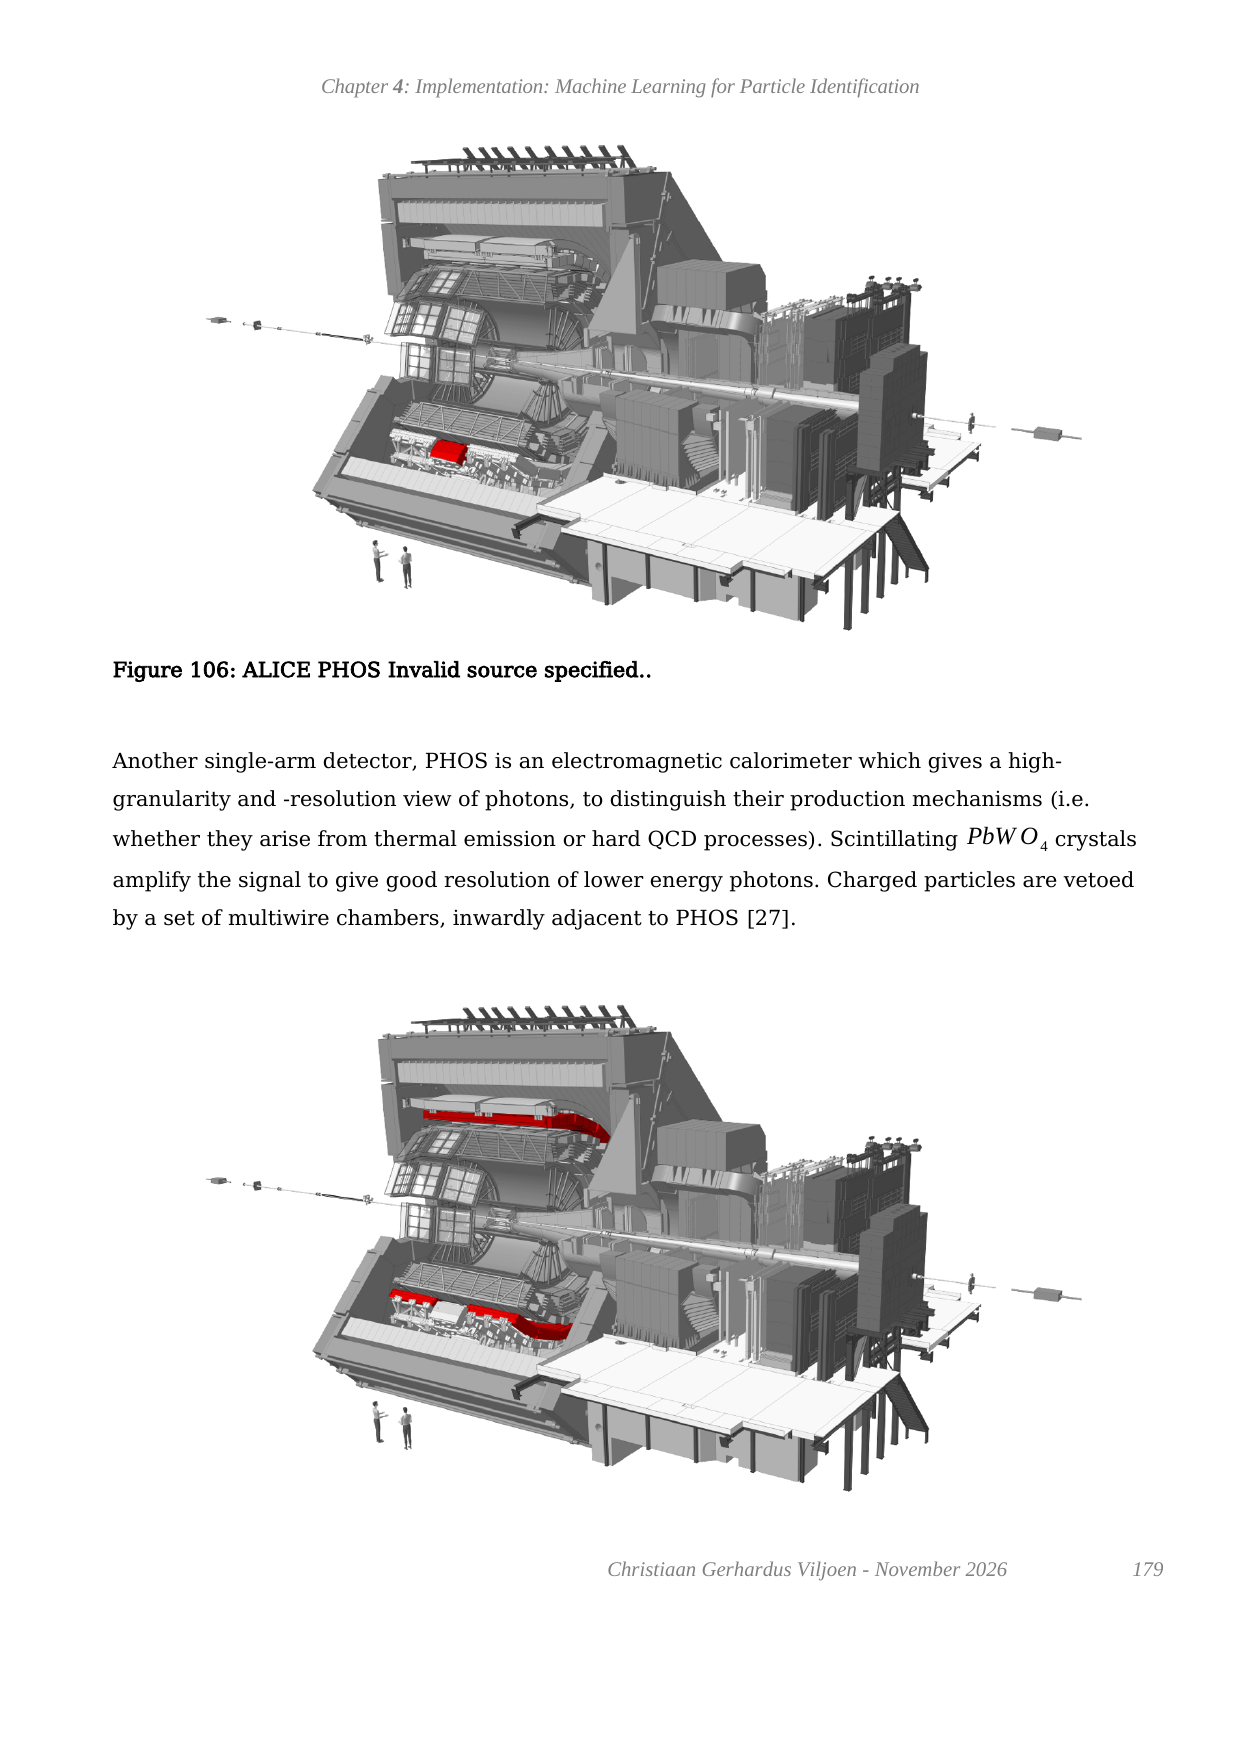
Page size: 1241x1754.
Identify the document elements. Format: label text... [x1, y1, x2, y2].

text Another single-arm detector, PHOS is an electromagnetic calorimeter which gives a high-granularity and -resolution view of photons, to distinguish their production mechanisms (i.e. whether they arise from thermal emission or hard QCD processes). Scintillating crystals amplify the signal to give good resolution of lower energy photons. Charged particles are vetoed by a set of multiwire chambers, inwardly adjacent to PHOS . [112, 748, 1165, 929]
text Figure 106: ALICE PHOS . [112, 656, 1165, 681]
picture [196, 996, 1082, 1497]
picture [196, 135, 1082, 636]
